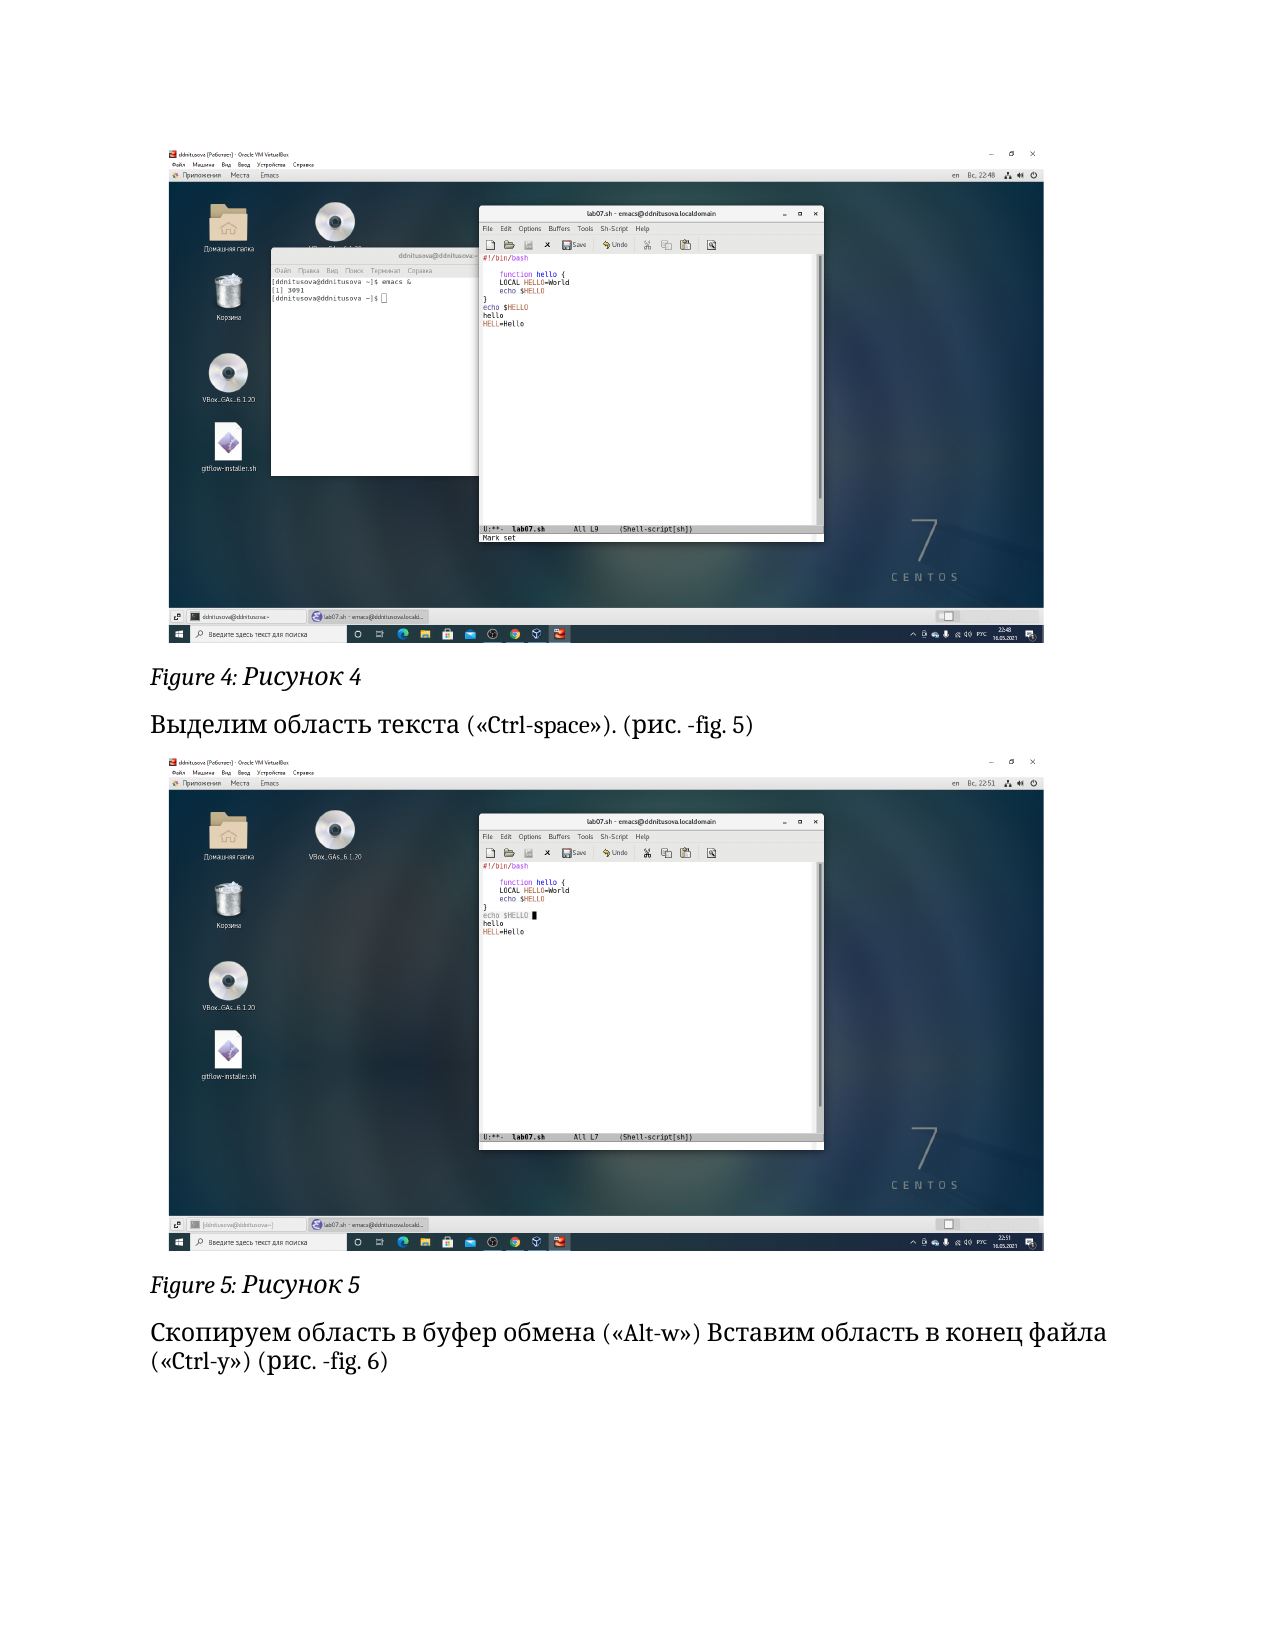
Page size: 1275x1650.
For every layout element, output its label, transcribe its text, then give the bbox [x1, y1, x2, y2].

picture [168, 758, 1044, 1251]
picture [168, 150, 1044, 643]
text Выделим область текста («Ctrl-space»). (рис. -fig. 5) [150, 711, 1125, 739]
text Figure 5: Рисунок 5 [150, 1271, 1125, 1300]
text Скопируем область в буфер обмена («Alt-w») Вставим область в конец файла («Ctrl-y») (рис. -fig. 6) [150, 1318, 1125, 1376]
text Figure 4: Рисунок 4 [150, 663, 1125, 692]
